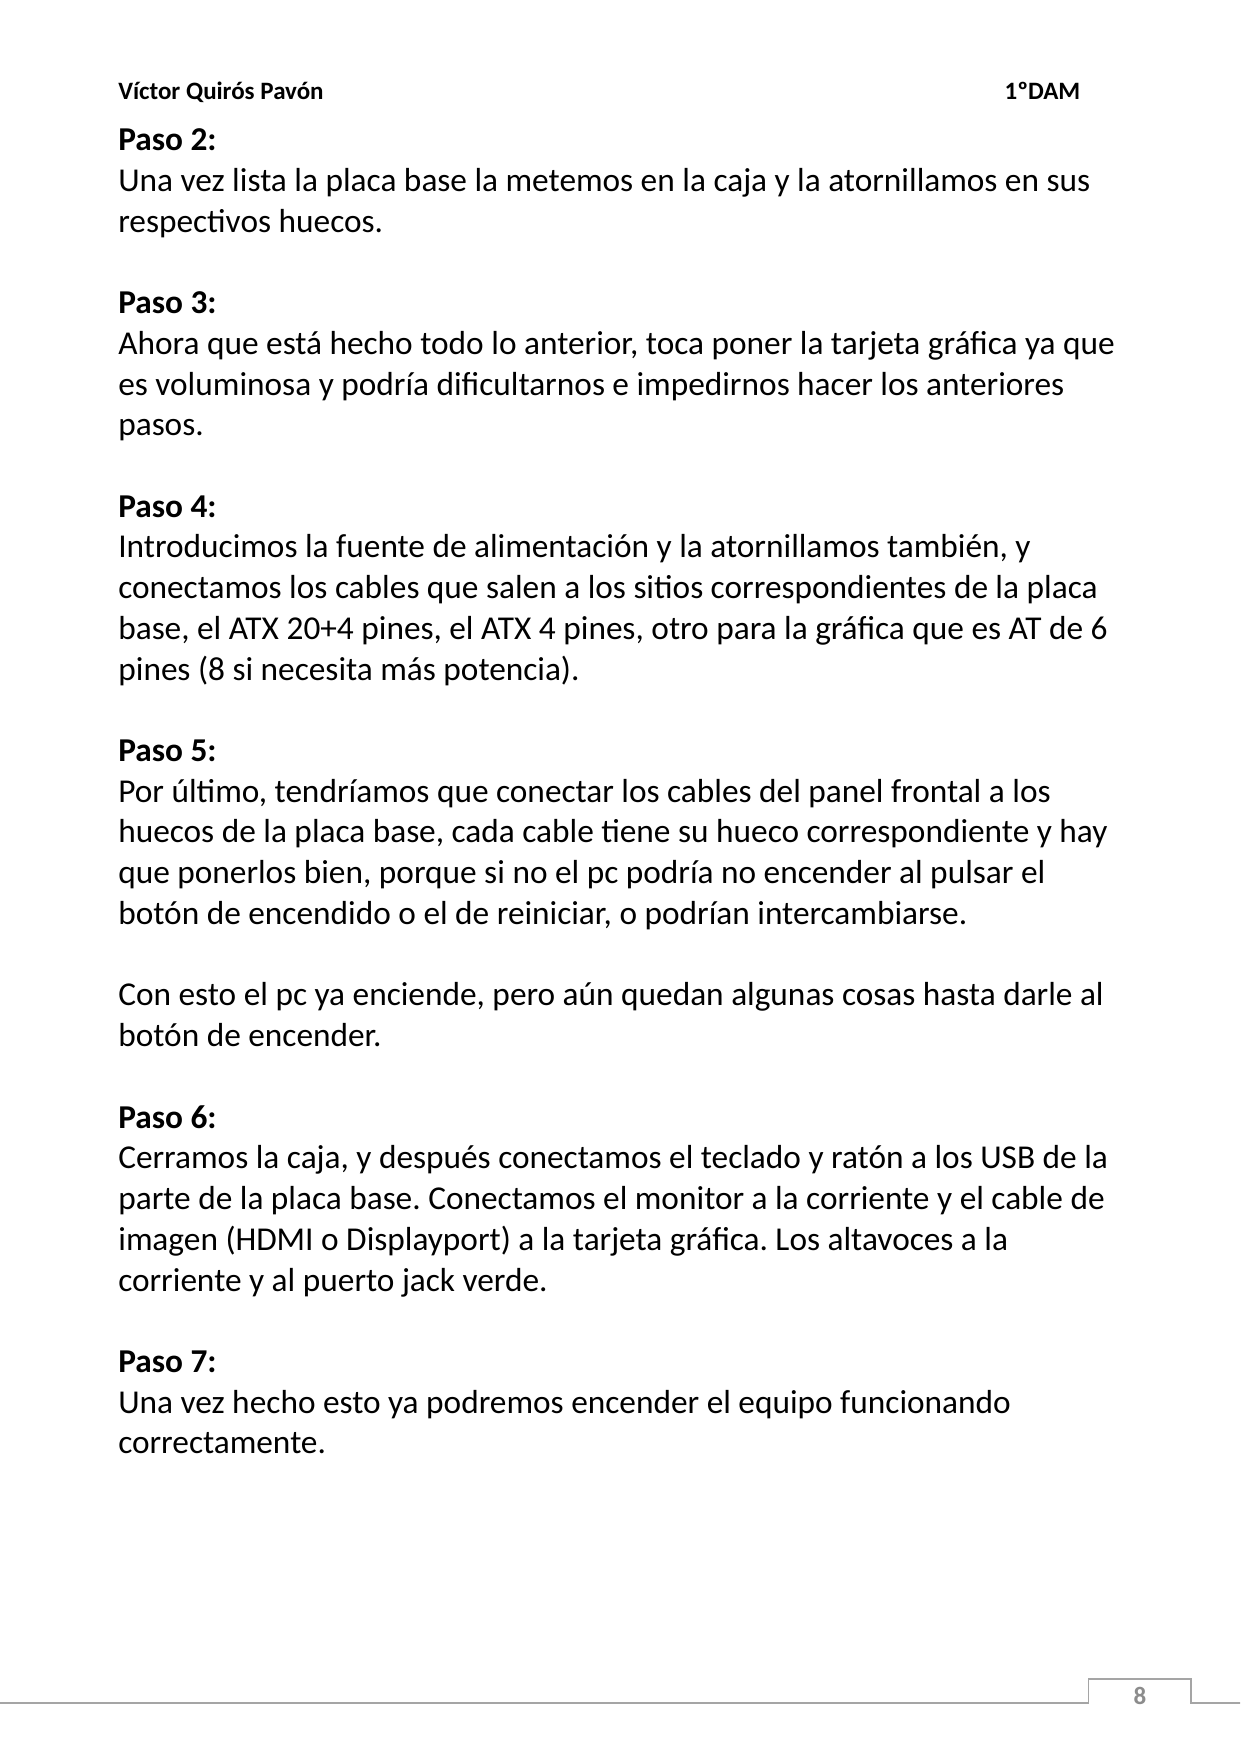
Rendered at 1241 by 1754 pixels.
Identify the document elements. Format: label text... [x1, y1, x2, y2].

text Paso 7: [118, 1340, 1122, 1381]
text Cerramos la caja, y después conectamos el teclado y ratón a los USB de la parte de la placa base. Conectamos el monitor a la corriente y el cable de imagen (HDMI o Displayport) a la tarjeta gráfica. Los altavoces a la corriente y al puerto jack verde. [118, 1136, 1122, 1299]
text Con esto el pc ya enciende, pero aún quedan algunas cosas hasta darle al botón de encender. [118, 973, 1122, 1055]
text Ahora que está hecho todo lo anterior, toca poner la tarjeta gráfica ya que es voluminosa y podría dificultarnos e impedirnos hacer los anteriores pasos. [118, 322, 1122, 444]
text Paso 5: [118, 729, 1122, 770]
text Introducimos la fuente de alimentación y la atornillamos también, y conectamos los cables que salen a los sitios correspondientes de la placa base, el ATX 20+4 pines, el ATX 4 pines, otro para la gráfica que es AT de 6 pines (8 si necesita más potencia). [118, 525, 1122, 688]
text Una vez lista la placa base la metemos en la caja y la atornillamos en sus respectivos huecos. [118, 159, 1122, 240]
text Paso 3: [118, 281, 1122, 322]
text Por último, tendríamos que conectar los cables del panel frontal a los huecos de la placa base, cada cable tiene su hueco correspondiente y hay que ponerlos bien, porque si no el pc podría no encender al pulsar el botón de encendido o el de reiniciar, o podrían intercambiarse. [118, 770, 1122, 933]
text Paso 2: [118, 118, 1122, 159]
text Una vez hecho esto ya podremos encender el equipo funcionando correctamente. [118, 1381, 1122, 1462]
text Paso 4: [118, 485, 1122, 525]
text Paso 6: [118, 1096, 1122, 1136]
